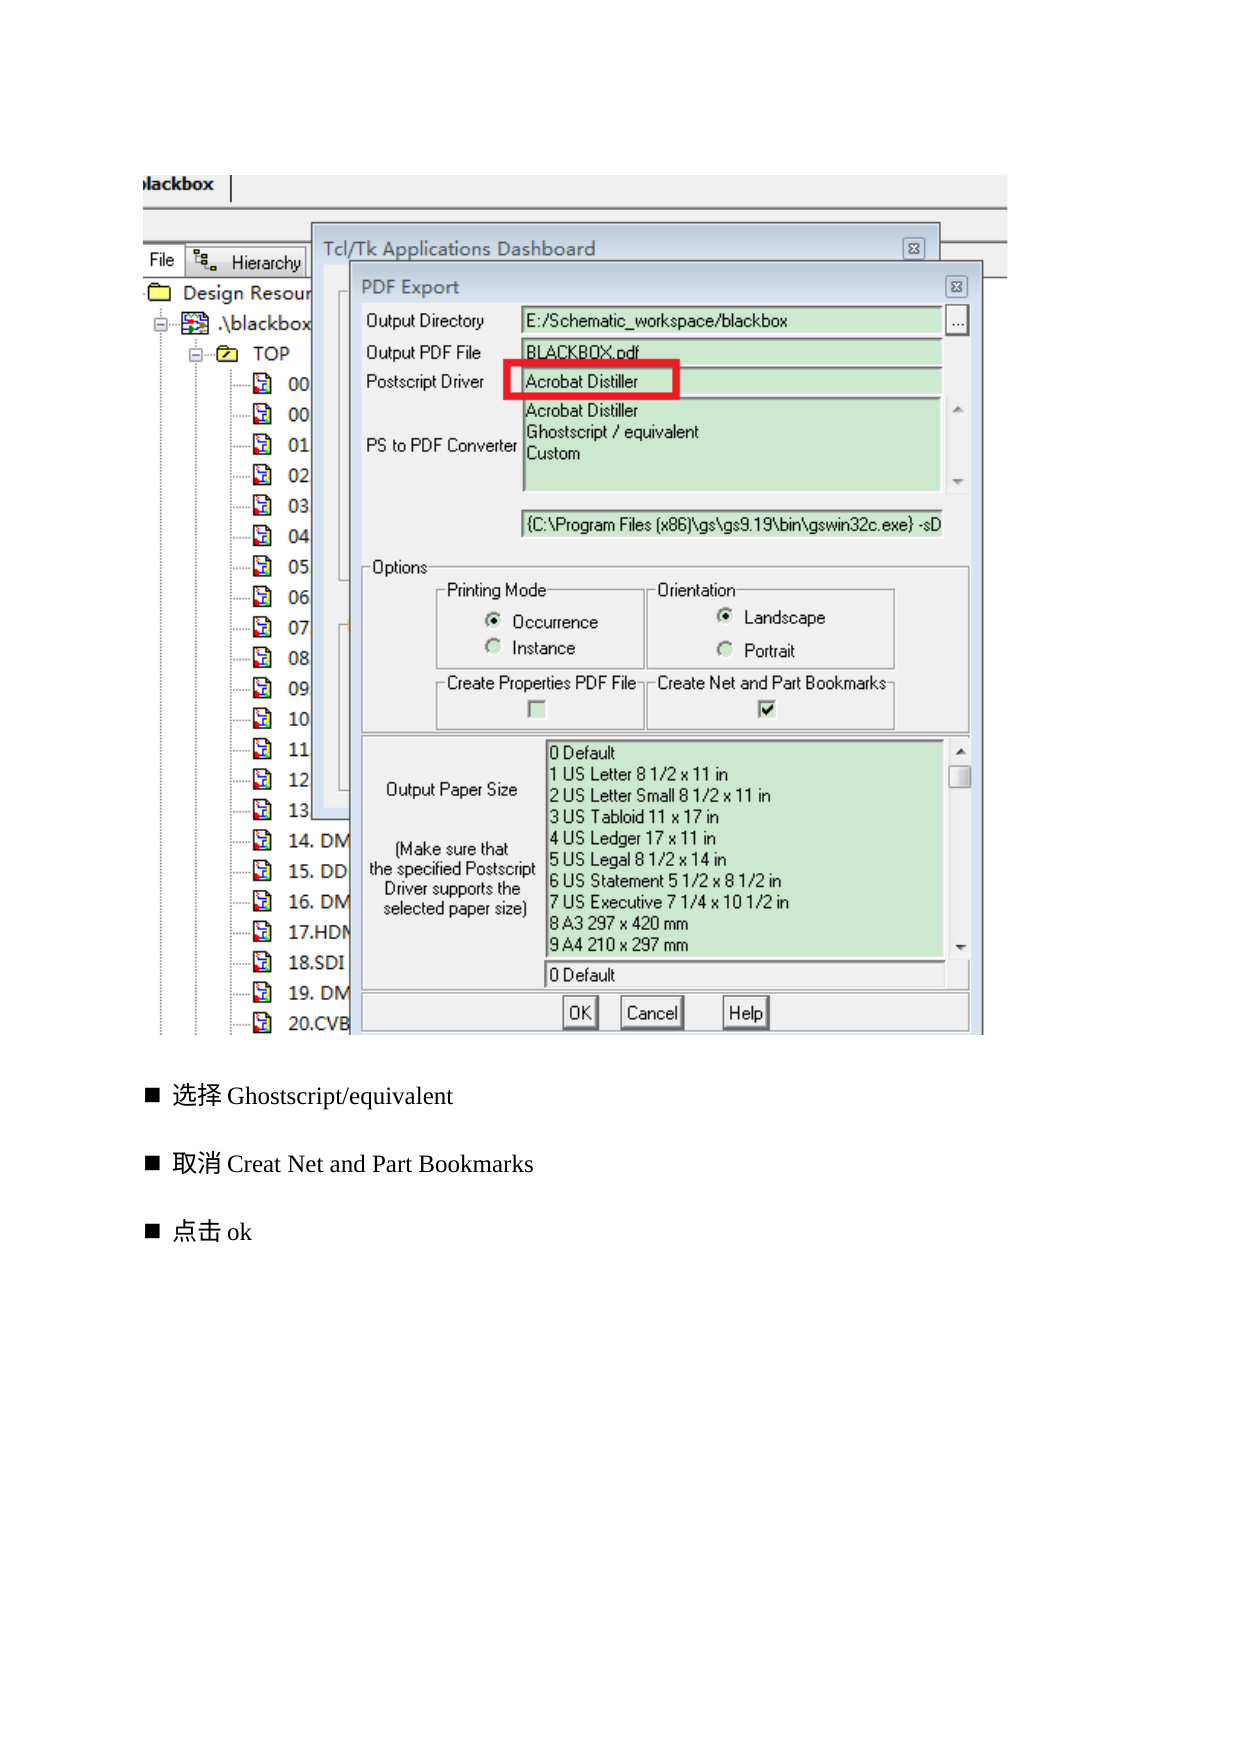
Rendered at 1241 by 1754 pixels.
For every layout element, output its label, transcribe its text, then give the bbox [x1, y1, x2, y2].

list 点击ok [143, 1197, 1112, 1265]
list 选择Ghostscript/equivalent [143, 1061, 1112, 1129]
picture [142, 175, 1008, 1035]
list 取消Creat Net and Part Bookmarks [143, 1129, 1112, 1197]
